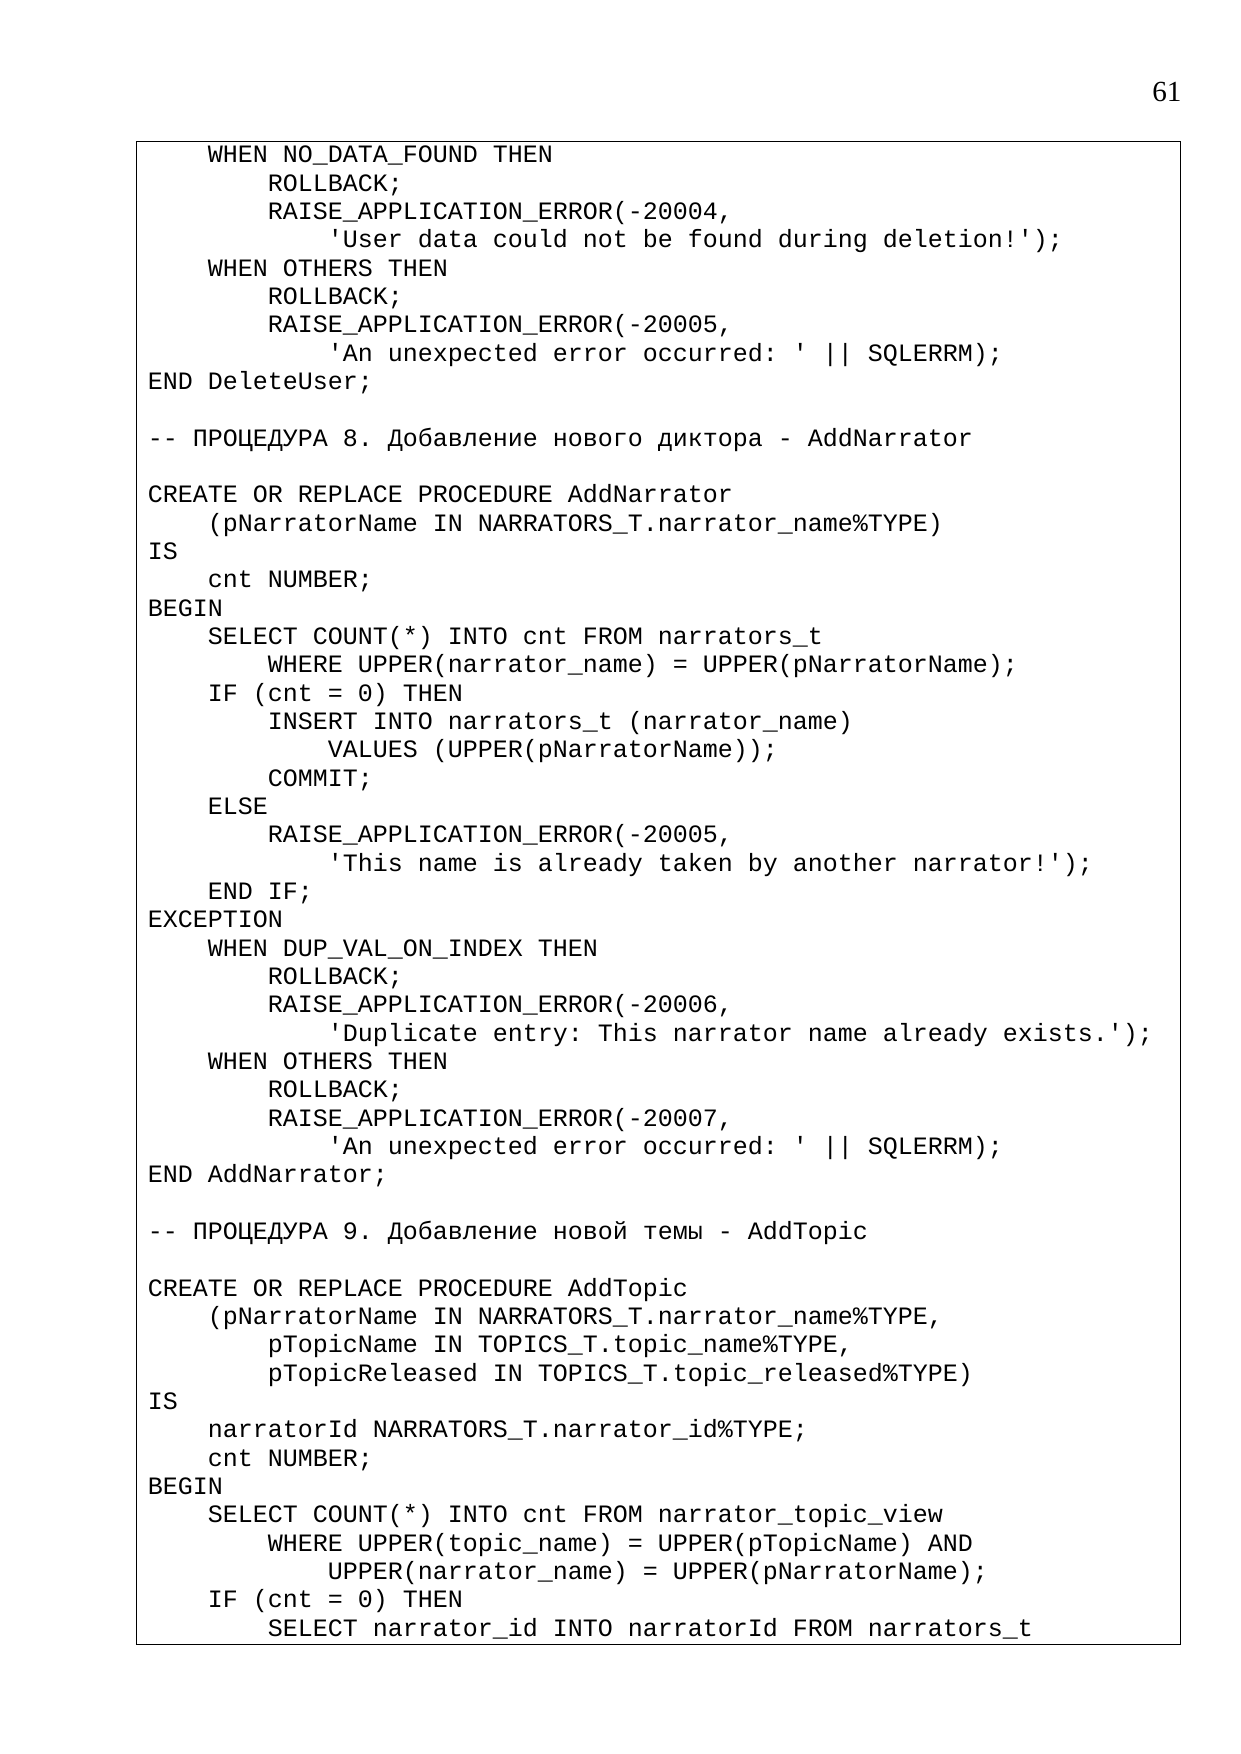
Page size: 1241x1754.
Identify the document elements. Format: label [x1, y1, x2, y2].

table_header [137, 142, 1180, 1644]
